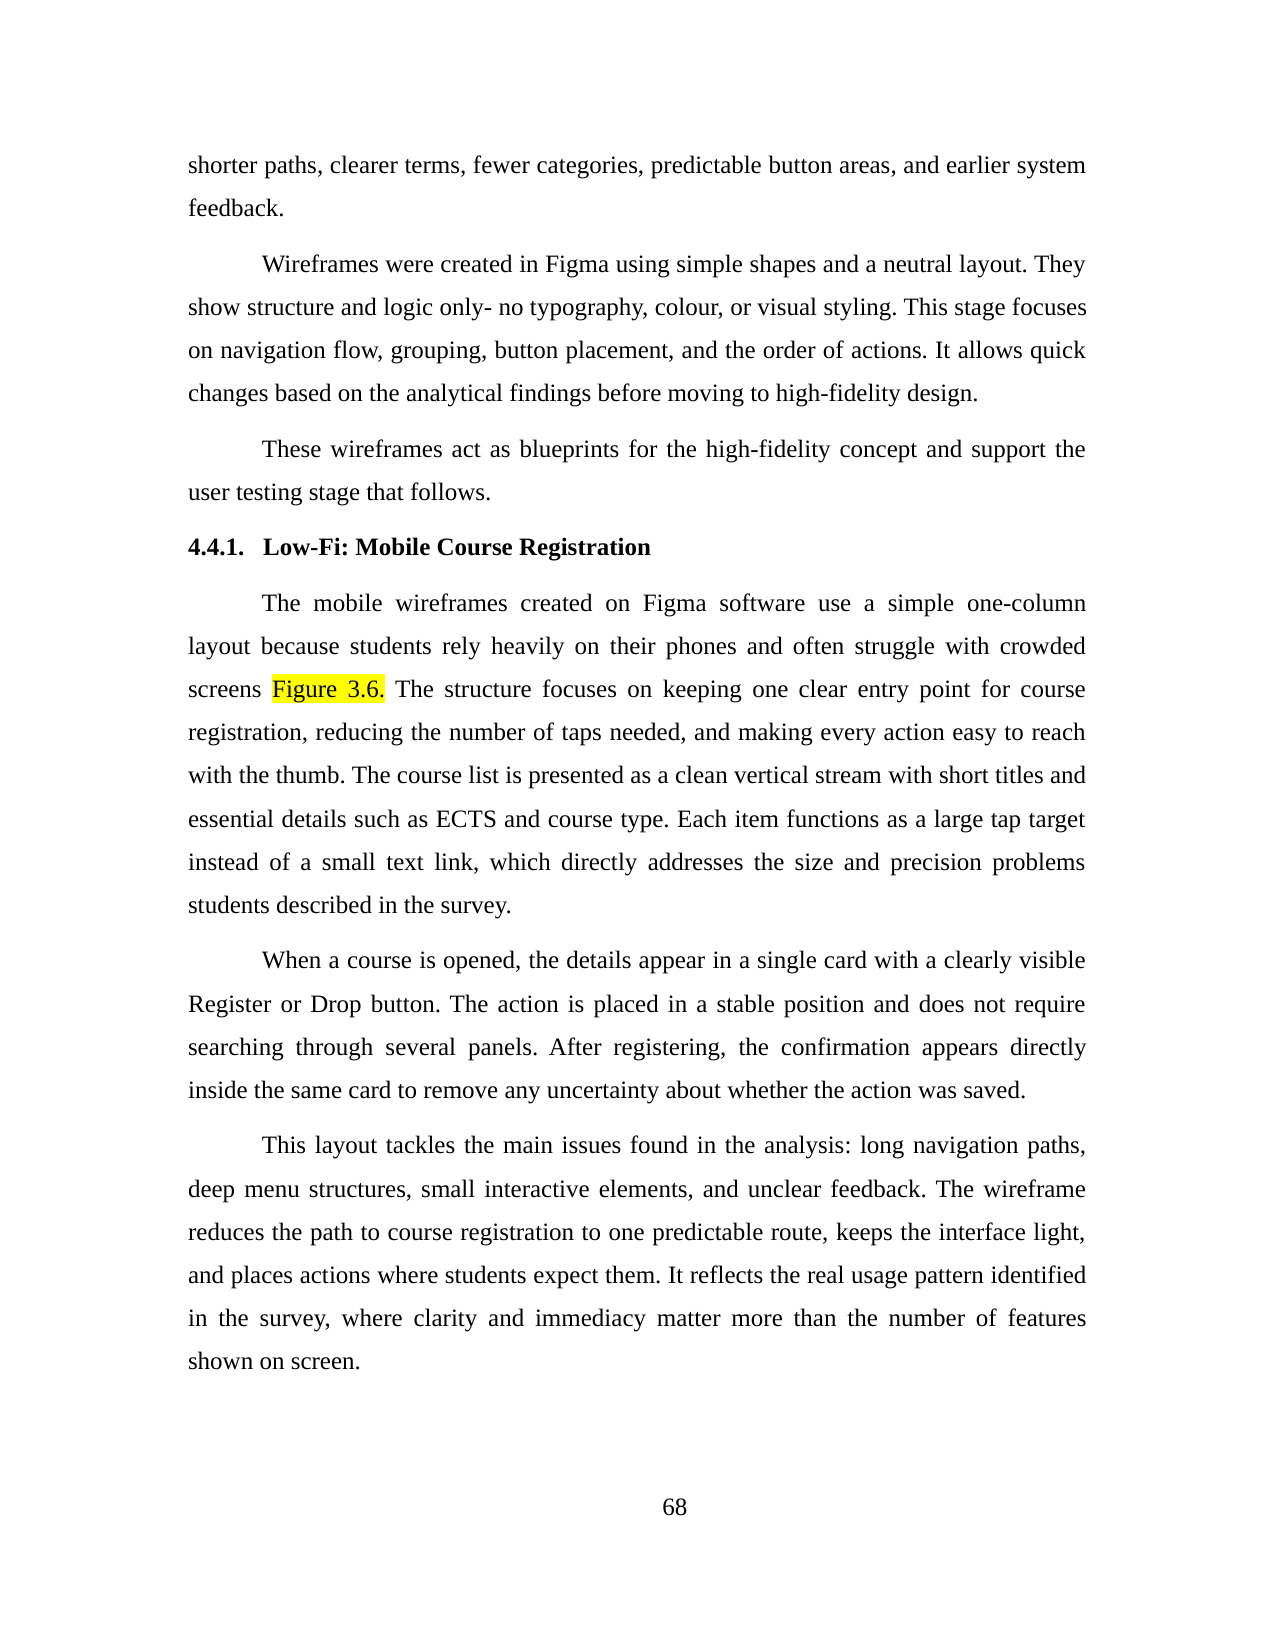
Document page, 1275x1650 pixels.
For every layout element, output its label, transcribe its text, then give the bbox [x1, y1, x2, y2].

text When a course is opened, the details appear in a single card with a clearly visible Register or Drop button. The action is placed in a stable position and does not require searching through several panels. After registering, the confirmation appears directly inside the same card to remove any uncertainty about whether the action was saved. [188, 946, 1087, 1104]
text Low-Fi: Mobile Course Registration [188, 532, 1087, 561]
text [188, 150, 1087, 222]
text The mobile wireframes created on Figma software use a simple one-column layout because students rely heavily on their phones and often struggle with crowded screens Figure 3.6. The structure focuses on keeping one clear entry point for course registration, reducing the number of taps needed, and making every action easy to reach with the thumb. The course list is presented as a clean vertical stream with short titles and essential details such as ECTS and course type. Each item functions as a large tap target instead of a small text link, which directly addresses the size and precision problems students described in the survey. [188, 588, 1087, 919]
text These wireframes act as blueprints for the high-fidelity concept and support the user testing stage that follows. [188, 434, 1087, 506]
text Wireframes were created in Figma using simple shapes and a neutral layout. They show structure and logic only- no typography, colour, or visual styling. This stage focuses on navigation flow, grouping, button placement, and the order of actions. It allows quick changes based on the analytical findings before moving to high-fidelity design. [188, 249, 1087, 407]
text This layout tackles the main issues found in the analysis: long navigation paths, deep menu structures, small interactive elements, and unclear feedback. The wireframe reduces the path to course registration to one predictable route, keeps the interface light, and places actions where students expect them. It reflects the real usage pattern identified in the survey, where clarity and immediacy matter more than the number of features shown on screen. [188, 1131, 1087, 1375]
